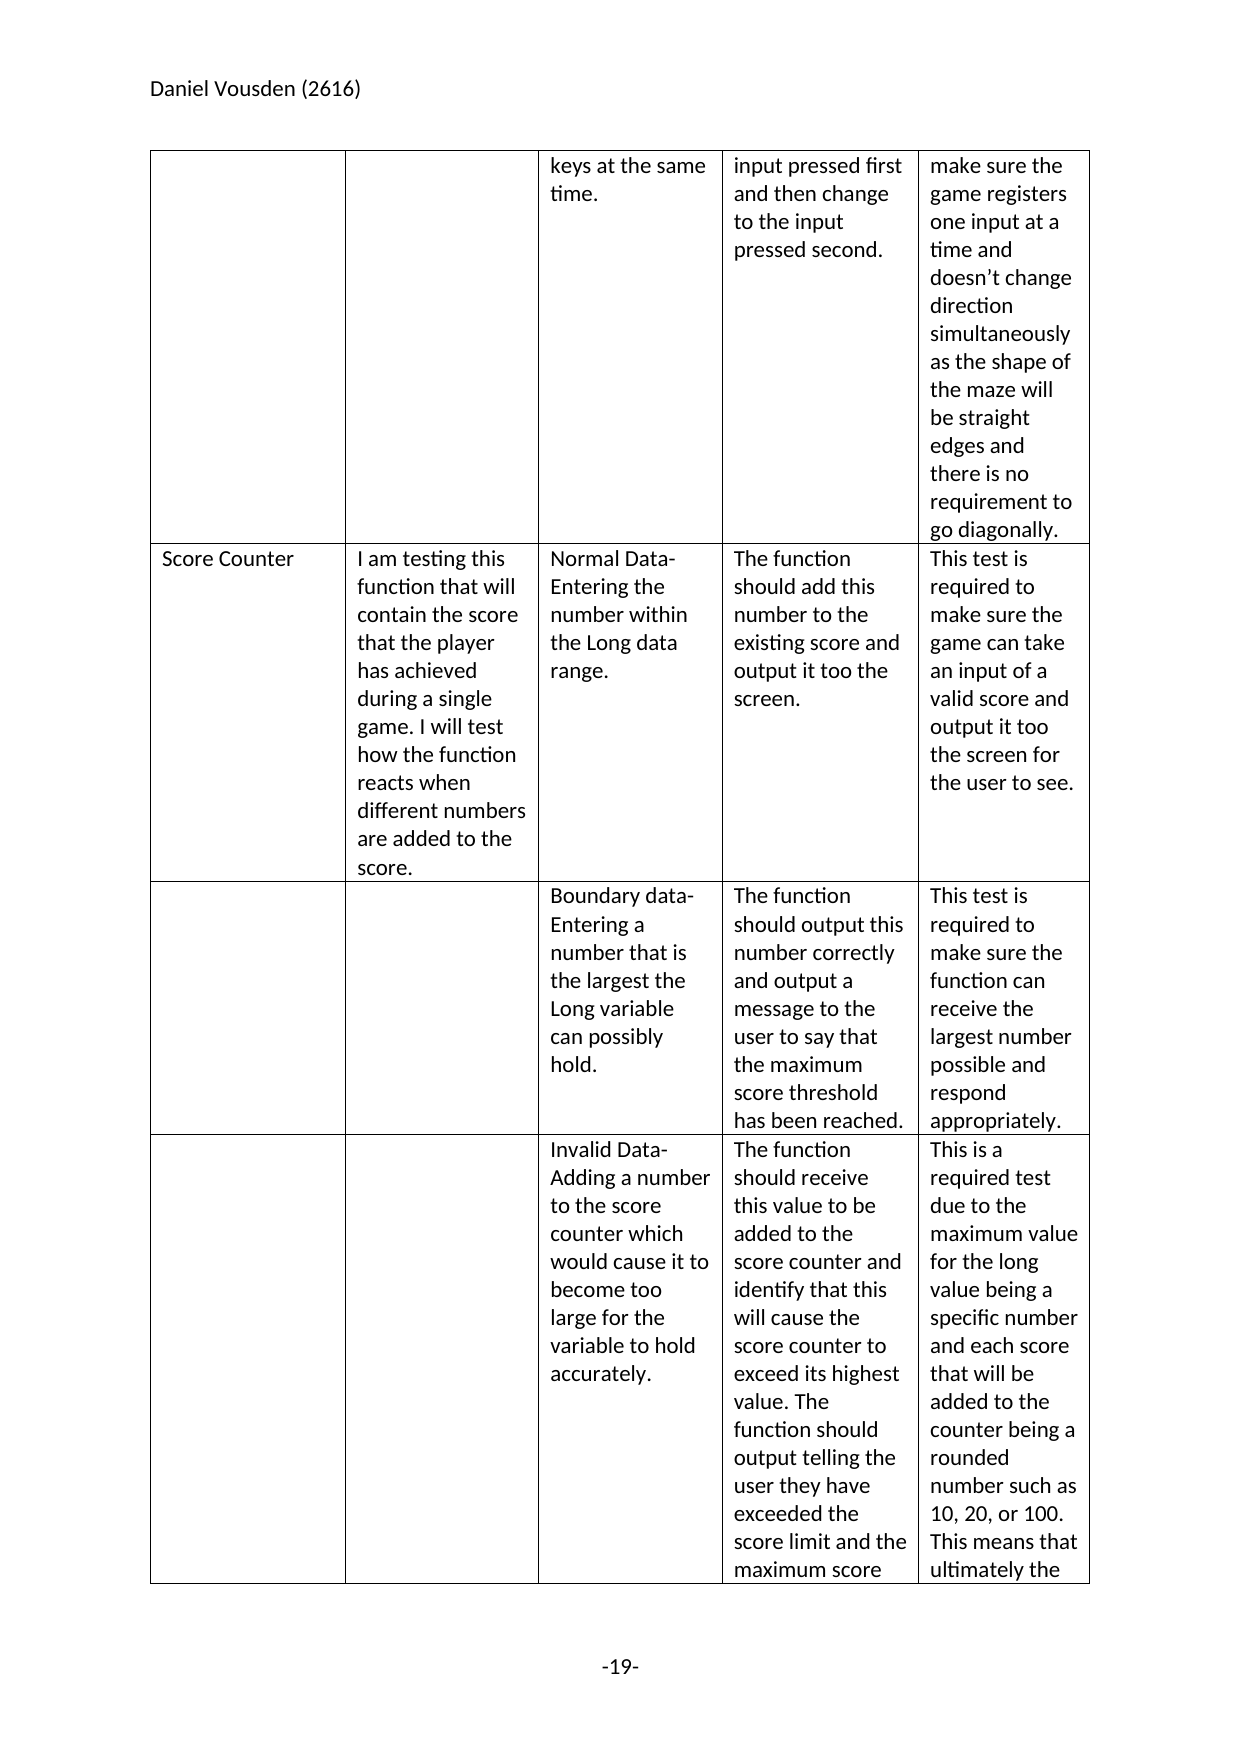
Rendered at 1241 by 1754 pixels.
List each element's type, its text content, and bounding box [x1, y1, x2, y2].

table_cell Boundary data- Entering a number that is the largest the Long variable can possibly hold. [539, 882, 722, 1134]
table_cell [346, 151, 538, 543]
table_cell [723, 1135, 918, 1583]
table_cell [151, 1135, 345, 1583]
table_cell I am testing this function that will contain the score that the player has achieved during a single game. I will test how the function reacts when different numbers are added to the score. [346, 544, 538, 881]
table_cell The function should output this number correctly and output a message to the user to say that the maximum score threshold has been reached. [723, 882, 918, 1134]
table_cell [919, 1135, 1089, 1583]
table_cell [723, 151, 918, 543]
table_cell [539, 151, 722, 543]
table_cell [151, 882, 345, 1134]
table_cell This test is required to make sure the function can receive the largest number possible and respond appropriately. [919, 882, 1089, 1134]
table_cell [151, 151, 345, 543]
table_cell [539, 1135, 722, 1583]
table_cell [346, 882, 538, 1134]
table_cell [919, 151, 1089, 543]
table_cell This test is required to make sure the game can take an input of a valid score and output it too the screen for the user to see. [919, 544, 1089, 881]
table_cell Normal Data- Entering the number within the Long data range. [539, 544, 722, 881]
table_cell [346, 1135, 538, 1583]
table_cell Score Counter [151, 544, 345, 881]
table_cell The function should add this number to the existing score and output it too the screen. [723, 544, 918, 881]
